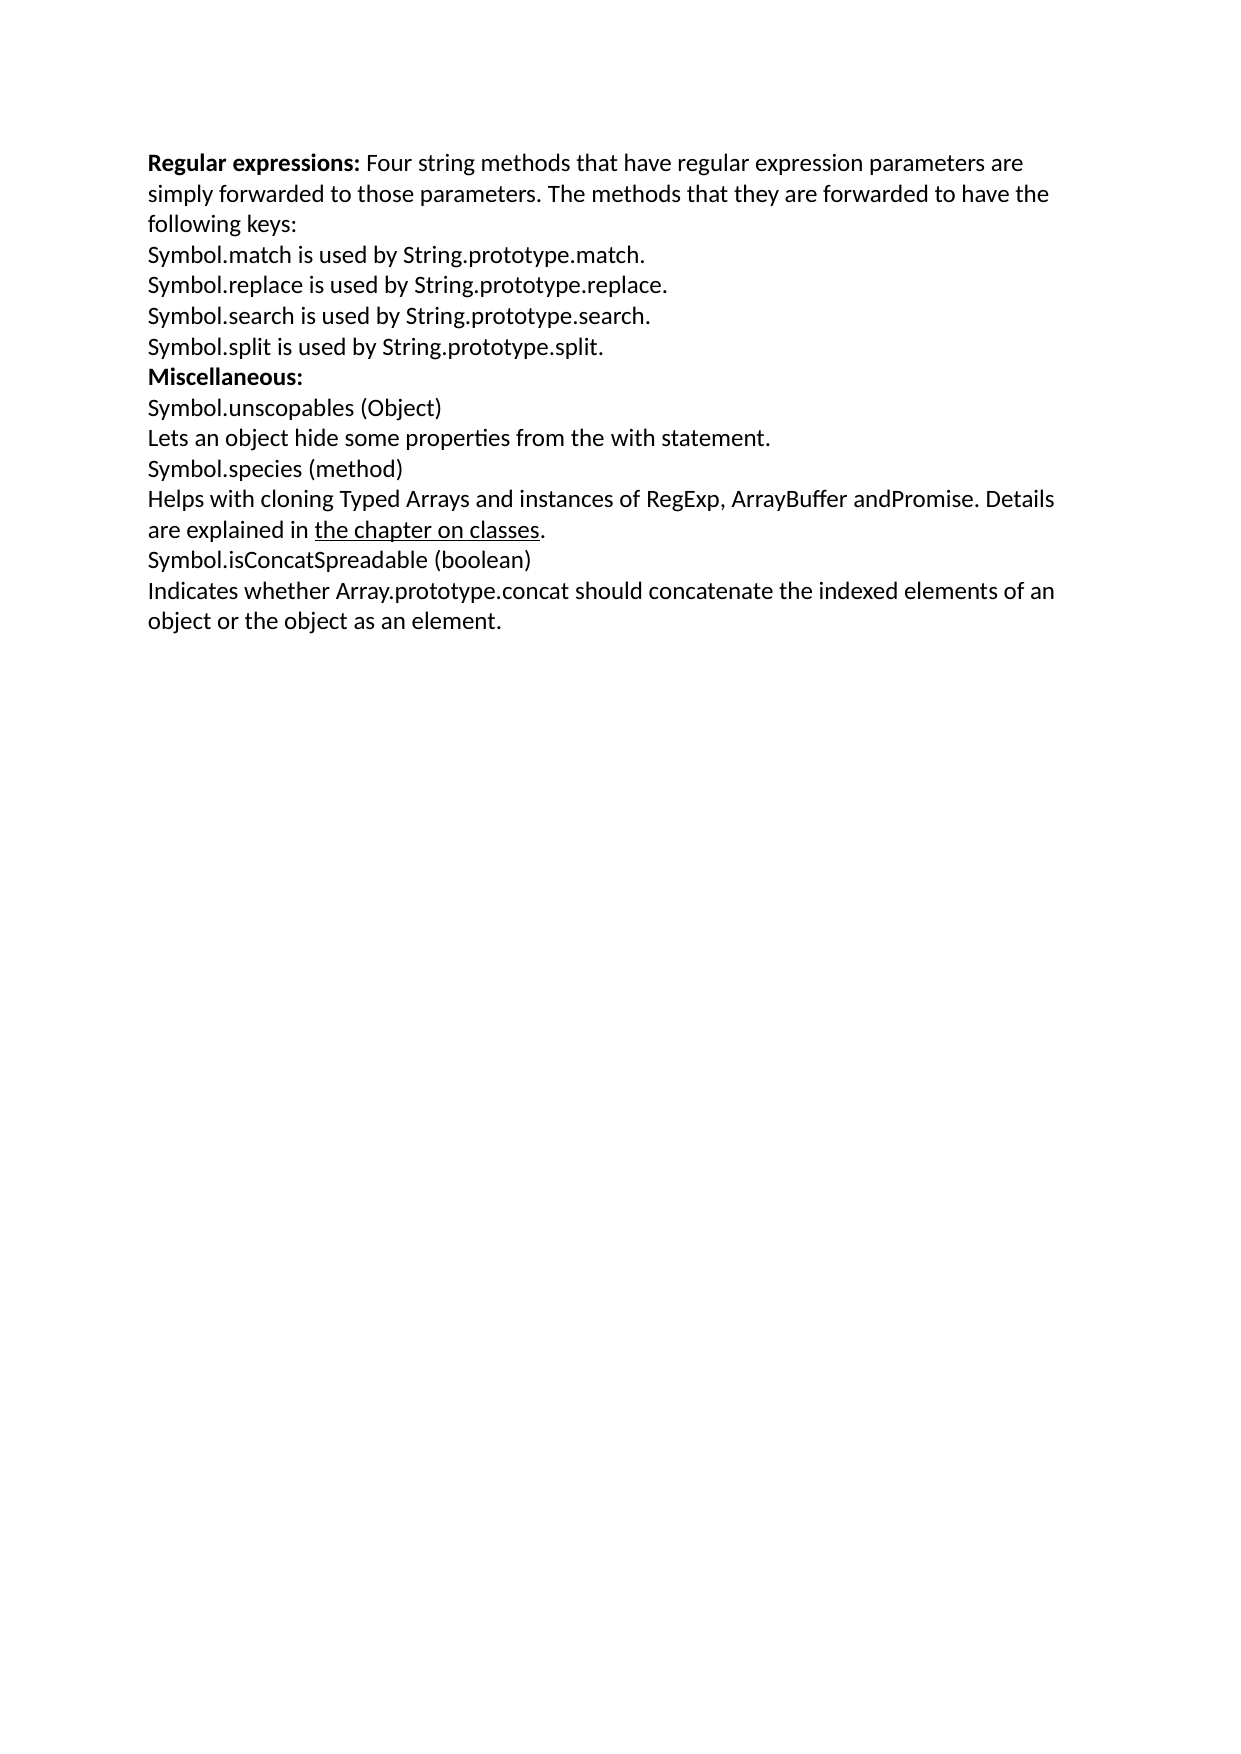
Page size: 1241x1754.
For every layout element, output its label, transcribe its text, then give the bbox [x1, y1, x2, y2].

text Symbol.search is used by String.prototype.search. [148, 300, 1093, 331]
text Symbol.isConcatSpreadable (boolean) Indicates whether Array.prototype.concat should concatenate the indexed elements of an object or the object as an element. [148, 544, 1093, 636]
text Symbol.unscopables (Object) Lets an object hide some properties from the with statement. [148, 392, 1093, 453]
text Symbol.replace is used by String.prototype.replace. [148, 270, 1093, 300]
text Symbol.split is used by String.prototype.split. [148, 331, 1093, 361]
text Symbol.match is used by String.prototype.match. [148, 239, 1093, 270]
text Regular expressions: Four string methods that have regular expression parameters are simply forwarded to those parameters. The methods that they are forwarded to have the following keys: [148, 148, 1093, 239]
text Miscellaneous: [148, 361, 1093, 392]
text Symbol.species (method) Helps with cloning Typed Arrays and instances of RegExp, ArrayBuffer andPromise. Details are explained in the chapter on classes. [148, 453, 1093, 544]
